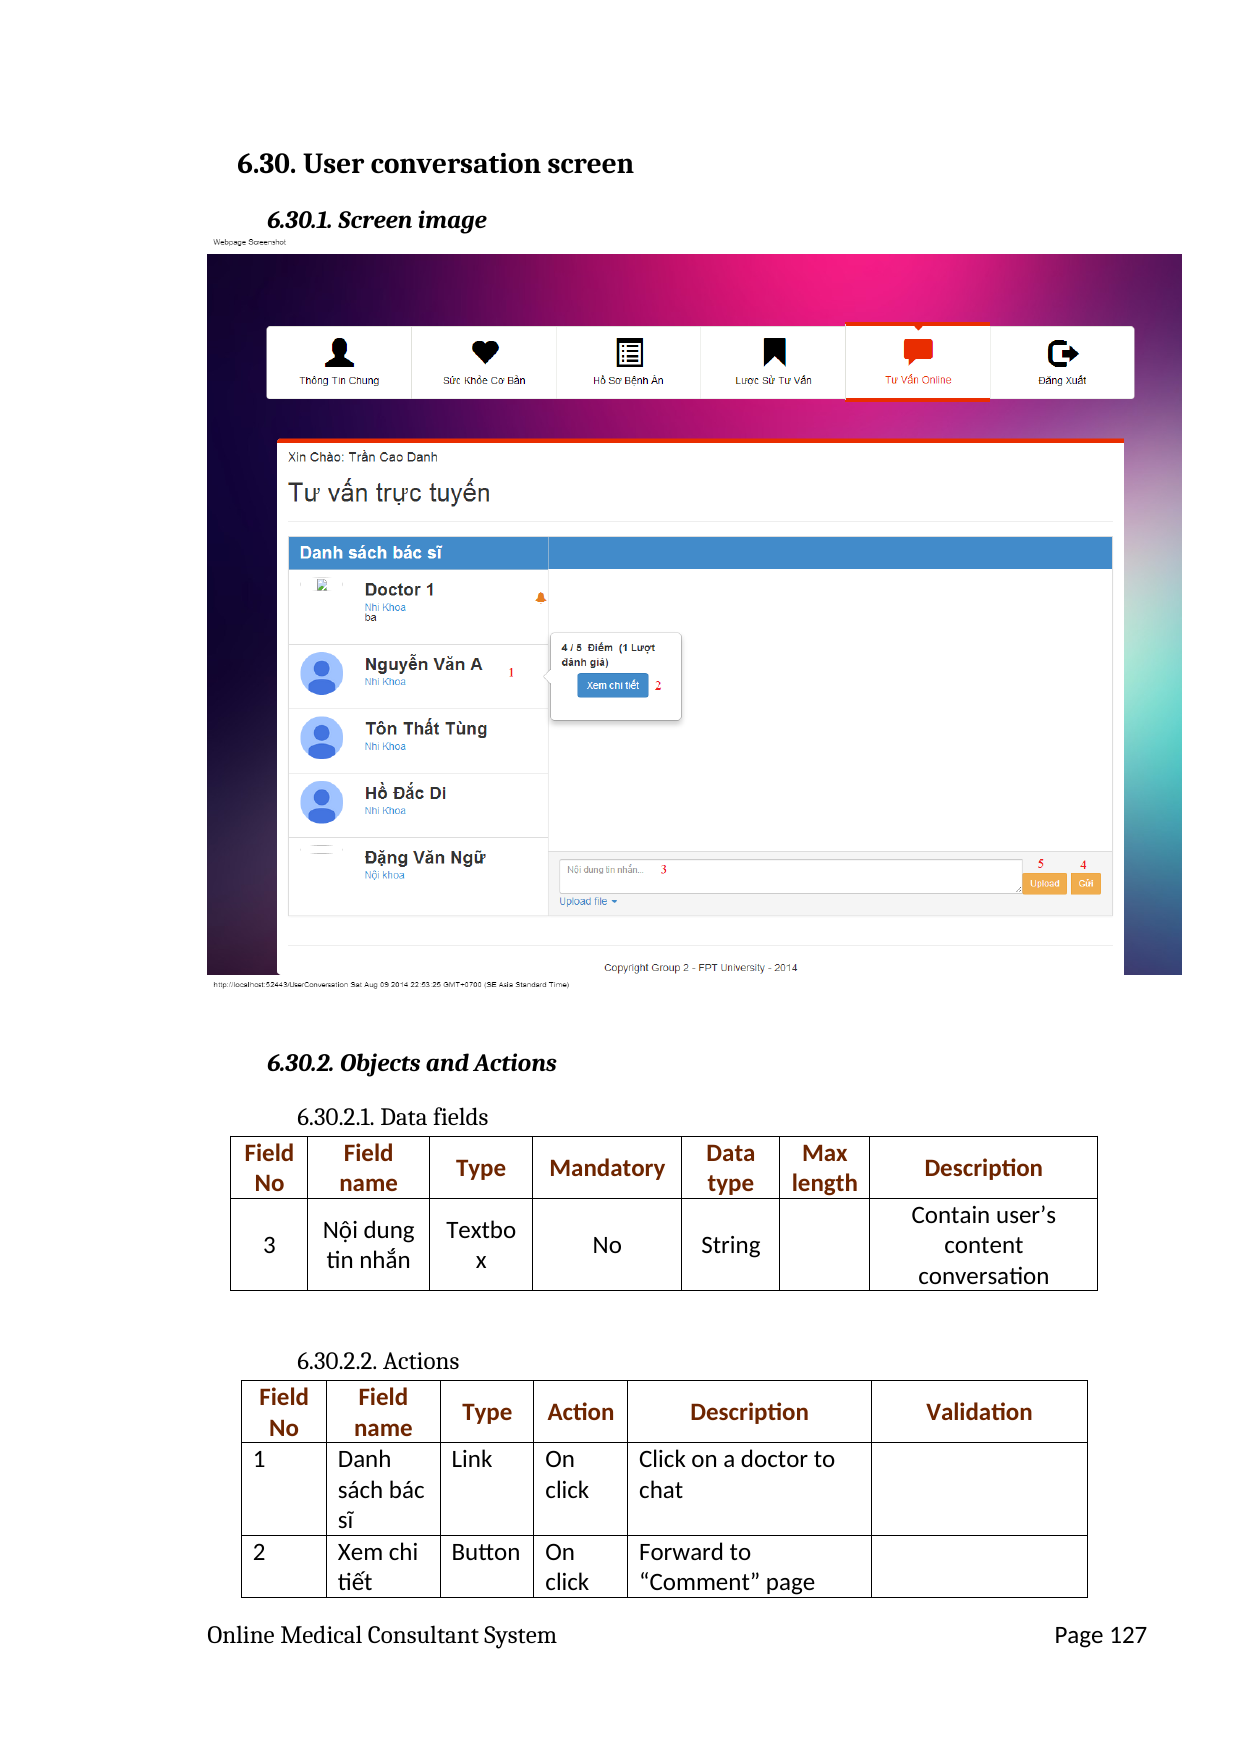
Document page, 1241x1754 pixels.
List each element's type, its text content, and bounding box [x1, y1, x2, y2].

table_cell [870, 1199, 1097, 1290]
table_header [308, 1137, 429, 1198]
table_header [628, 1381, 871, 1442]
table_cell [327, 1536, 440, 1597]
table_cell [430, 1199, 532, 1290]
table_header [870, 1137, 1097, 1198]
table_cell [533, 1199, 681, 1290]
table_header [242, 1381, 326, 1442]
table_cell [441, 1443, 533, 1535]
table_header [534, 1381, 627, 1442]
subtitle Screen image [267, 206, 1122, 235]
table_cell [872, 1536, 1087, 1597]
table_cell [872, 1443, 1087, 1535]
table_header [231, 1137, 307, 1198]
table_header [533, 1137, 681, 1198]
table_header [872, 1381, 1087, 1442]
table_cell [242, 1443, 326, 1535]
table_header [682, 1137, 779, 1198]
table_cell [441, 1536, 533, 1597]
subtitle Data fields [282, 1103, 1122, 1131]
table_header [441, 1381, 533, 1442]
subtitle Objects and Actions [267, 1049, 1122, 1077]
subtitle Actions [282, 1347, 1122, 1376]
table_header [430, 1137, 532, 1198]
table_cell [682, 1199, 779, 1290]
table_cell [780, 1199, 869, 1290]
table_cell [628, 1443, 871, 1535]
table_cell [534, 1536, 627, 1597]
subtitle User conversation screen [237, 147, 1122, 181]
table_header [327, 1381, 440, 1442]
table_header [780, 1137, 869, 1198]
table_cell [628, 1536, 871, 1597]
picture [207, 239, 1182, 989]
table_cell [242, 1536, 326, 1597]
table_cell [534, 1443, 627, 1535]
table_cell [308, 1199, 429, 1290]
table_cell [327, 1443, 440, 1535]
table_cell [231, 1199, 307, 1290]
